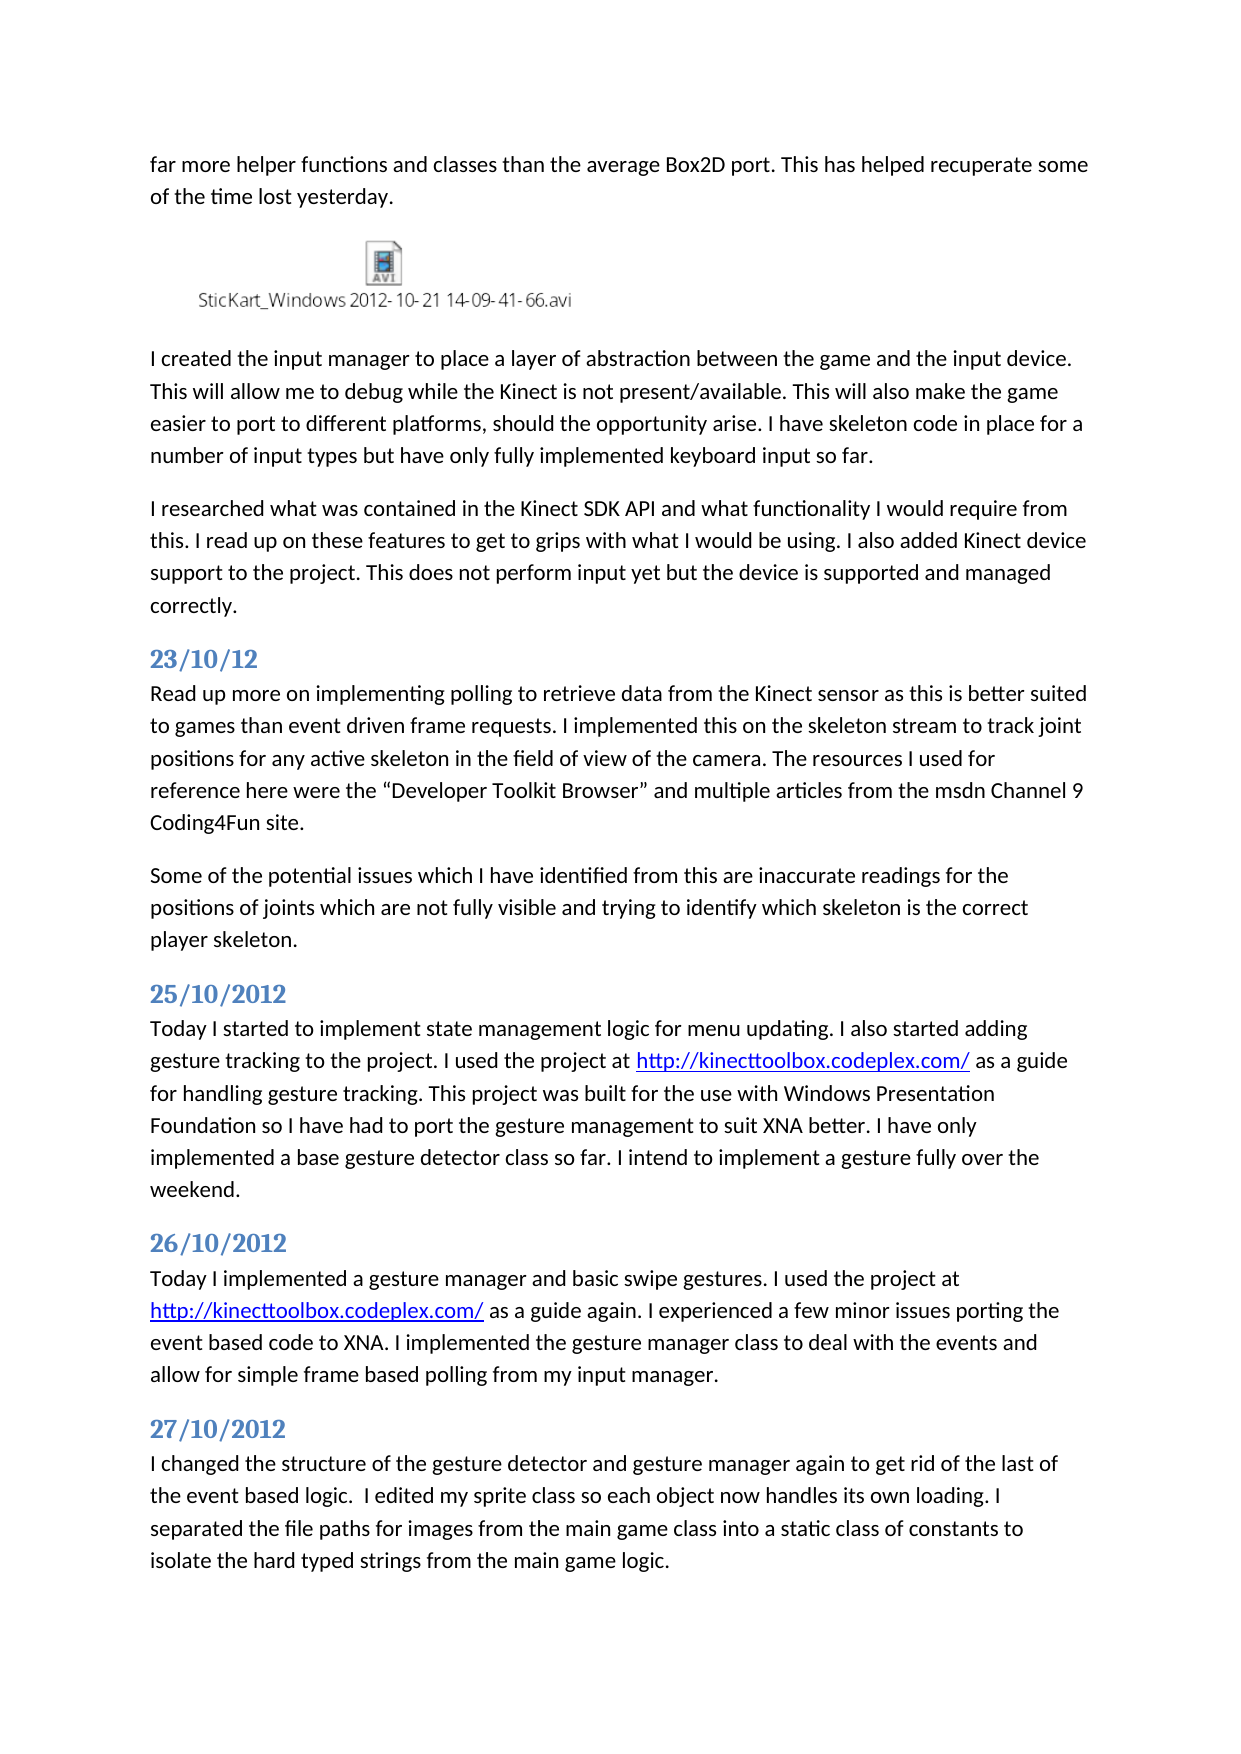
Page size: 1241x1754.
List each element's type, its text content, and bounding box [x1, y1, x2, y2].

text I researched what was contained in the Kinect SDK API and what functionality I would require from this. I read up on these features to get to grips with what I would be using. I also added Kinect device support to the project. This does not perform input yet but the device is supported and managed correctly. [150, 494, 1090, 619]
subtitle 23/10/12 [150, 644, 1090, 675]
text I created the input manager to place a layer of abstraction between the game and the input device. This will allow me to debug while the Kinect is not present/available. This will also make the game easier to port to different platforms, should the opportunity arise. I have skeleton code in place for a number of input types but have only fully implemented keyboard input so far. [150, 344, 1090, 469]
subtitle 25/10/2012 [150, 979, 1090, 1010]
text I changed the structure of the gesture detector and gesture manager again to get rid of the last of the event based logic. I edited my sprite class so each object now handles its own loading. I separated the file paths for images from the main game class into a static class of constants to isolate the hard typed strings from the main game logic. [150, 1449, 1090, 1574]
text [150, 150, 1090, 210]
subtitle 26/10/2012 [150, 1228, 1090, 1259]
text Read up more on implementing polling to retrieve data from the Kinect sensor as this is better suited to games than event driven frame requests. I implemented this on the skeleton stream to track joint positions for any active skeleton in the field of view of the camera. The resources I used for reference here were the “Developer Toolkit Browser” and multiple articles from the msdn Channel 9 Coding4Fun site. [150, 679, 1090, 836]
text Today I implemented a gesture manager and basic swipe gestures. I used the project at http://kinecttoolbox.codeplex.com/ as a guide again. I experienced a few minor issues porting the event based code to XNA. I implemented the gesture manager class to deal with the events and allow for simple frame based polling from my input manager. [150, 1264, 1090, 1389]
subtitle 27/10/2012 [150, 1414, 1090, 1445]
text Some of the potential issues which I have identified from this are inaccurate readings for the positions of joints which are not fully visible and trying to identify which skeleton is the correct player skeleton. [150, 861, 1090, 954]
text Today I started to implement state management logic for menu updating. I also started adding gesture tracking to the project. I used the project at http://kinecttoolbox.codeplex.com/ as a guide for handling gesture tracking. This project was built for the use with Windows Presentation Foundation so I have had to port the gesture management to suit XNA better. I have only implemented a base gesture detector class so far. I intend to implement a gesture fully over the weekend. [150, 1014, 1090, 1203]
